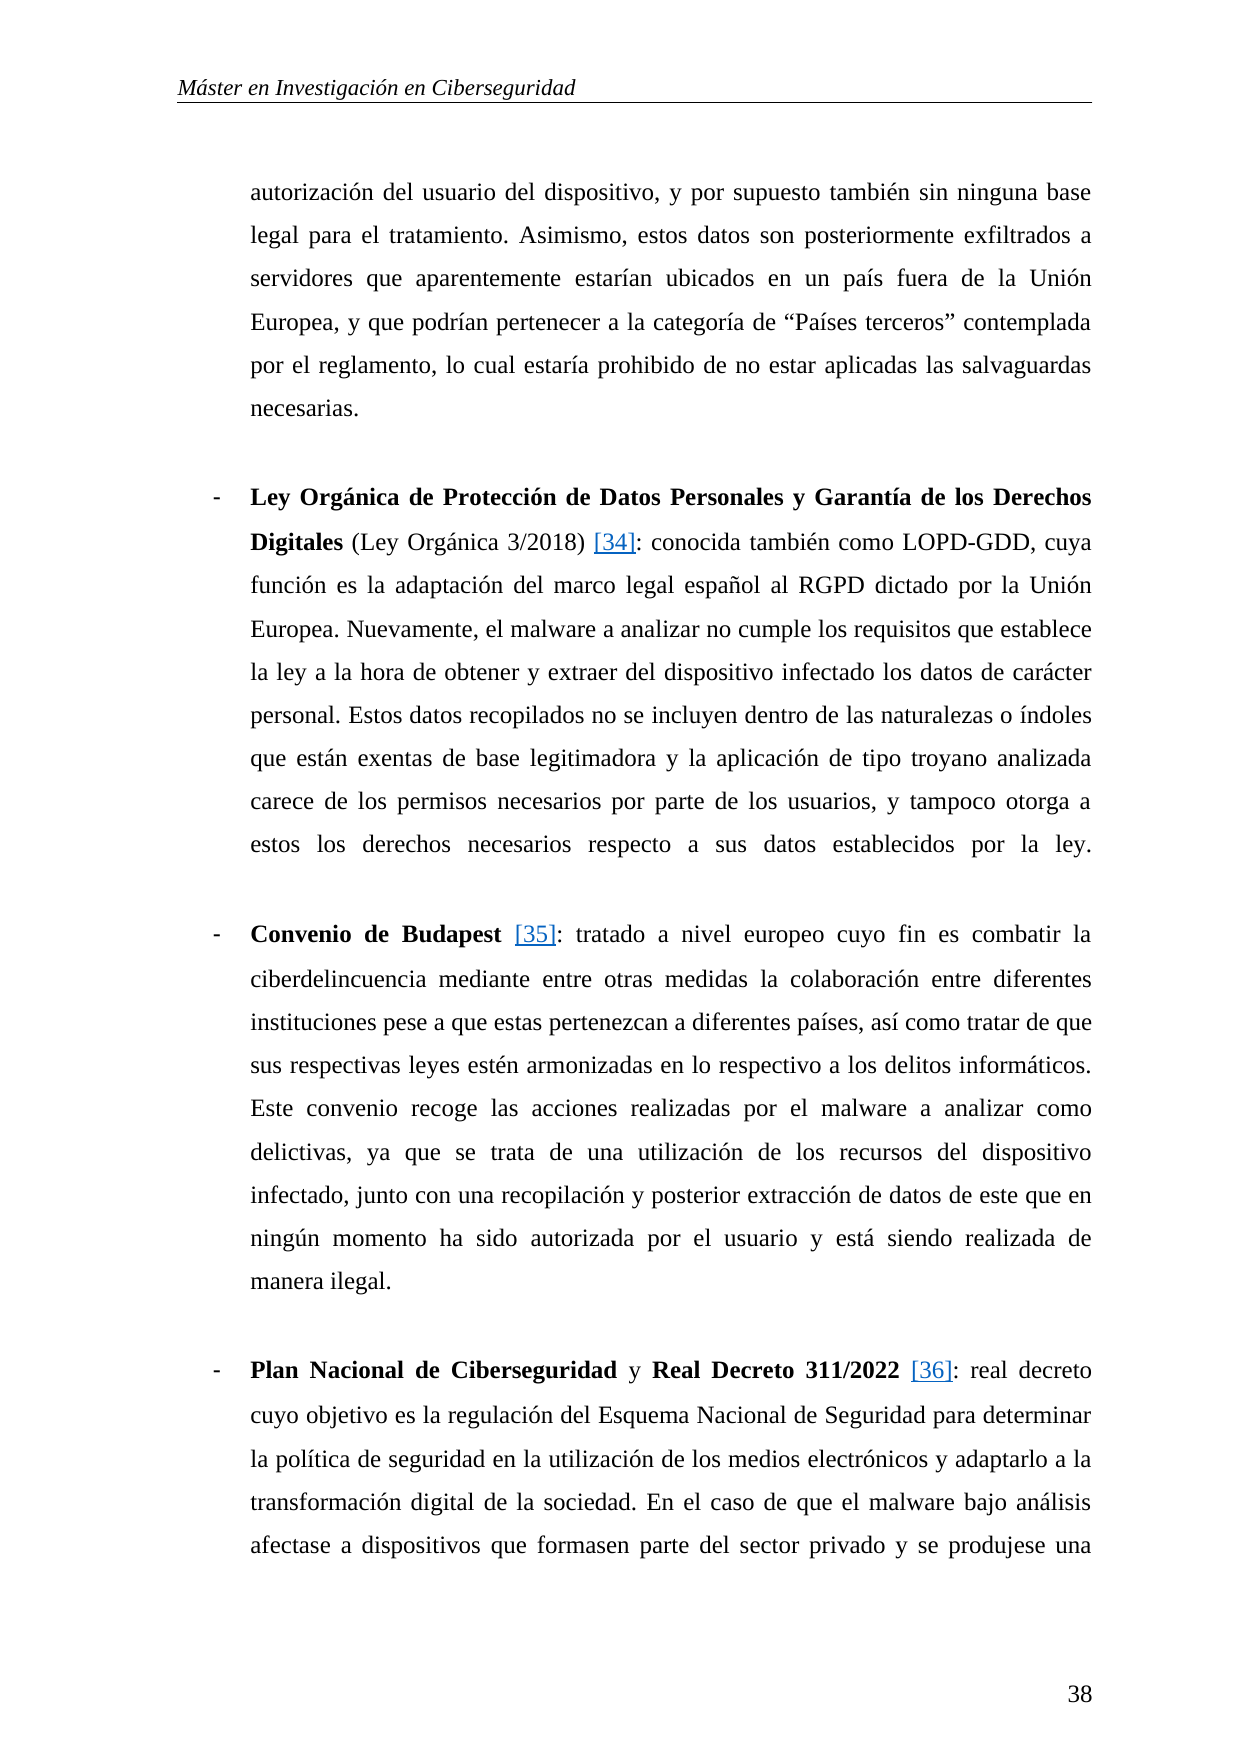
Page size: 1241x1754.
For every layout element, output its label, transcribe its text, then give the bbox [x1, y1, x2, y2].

list Convenio de Budapest [35]: tratado a nivel europeo cuyo fin es combatir la ciberdelincuencia mediante entre otras medidas la colaboración entre diferentes instituciones pese a que estas pertenezcan a diferentes países, así como tratar de que sus respectivas leyes estén armonizadas en lo respectivo a los delitos informáticos. Este convenio recoge las acciones realizadas por el malware a analizar como delictivas, ya que se trata de una utilización de los recursos del dispositivo infectado, junto con una recopilación y posterior extracción de datos de este que en ningún momento ha sido autorizada por el usuario y está siendo realizada de manera ilegal. [213, 916, 1092, 1295]
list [213, 1352, 1092, 1559]
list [213, 177, 1092, 422]
list Ley Orgánica de Protección de Datos Personales y Garantía de los Derechos Digitales (Ley Orgánica 3/2018) [34]: conocida también como LOPD-GDD, cuya función es la adaptación del marco legal español al RGPD dictado por la Unión Europea. Nuevamente, el malware a analizar no cumple los requisitos que establece la ley a la hora de obtener y extraer del dispositivo infectado los datos de carácter personal. Estos datos recopilados no se incluyen dentro de las naturalezas o índoles que están exentas de base legitimadora y la aplicación de tipo troyano analizada carece de los permisos necesarios por parte de los usuarios, y tampoco otorga a estos los derechos necesarios respecto a sus datos establecidos por la ley. [213, 479, 1092, 901]
